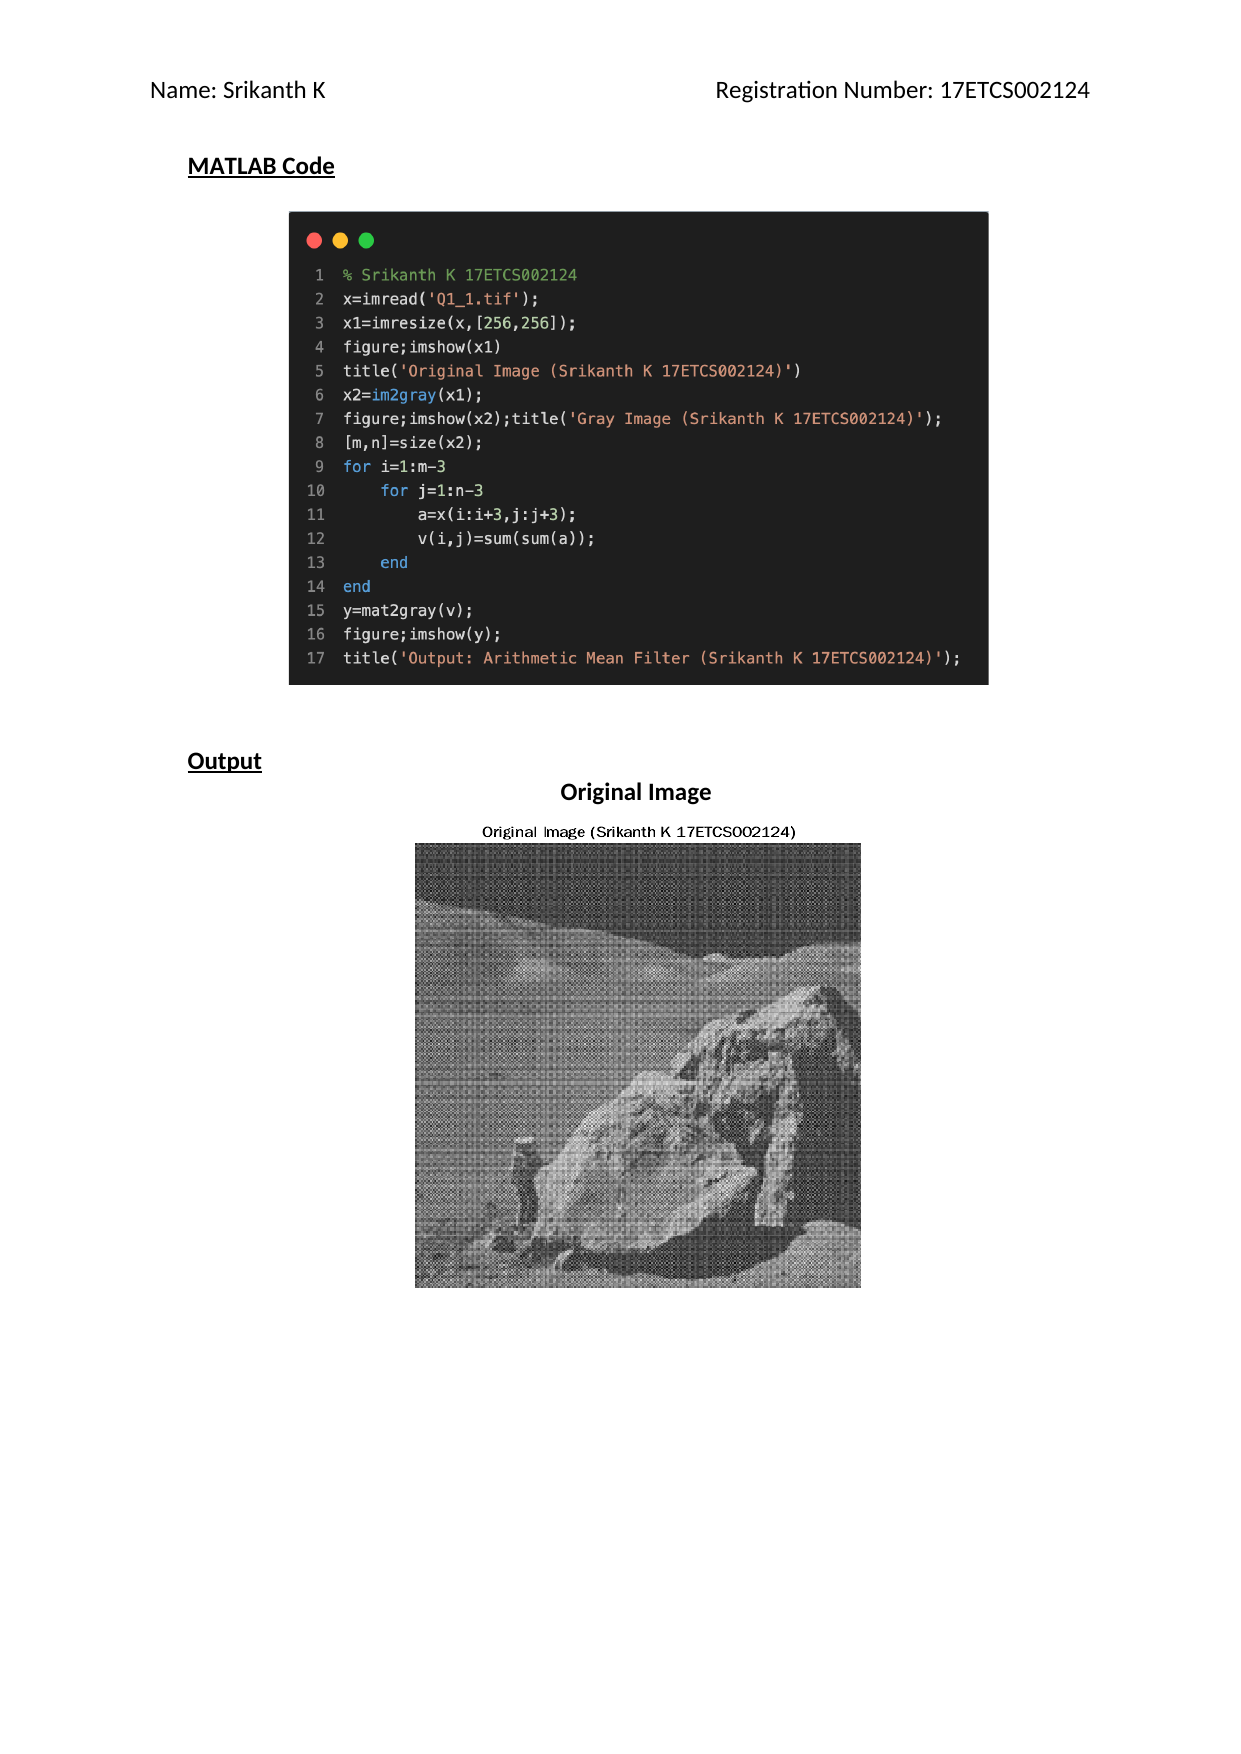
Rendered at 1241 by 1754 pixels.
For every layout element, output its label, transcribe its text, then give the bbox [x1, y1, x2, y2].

text MATLAB Code [187, 150, 1090, 181]
picture [397, 806, 880, 1312]
text Output [187, 745, 1090, 776]
picture [288, 211, 989, 685]
